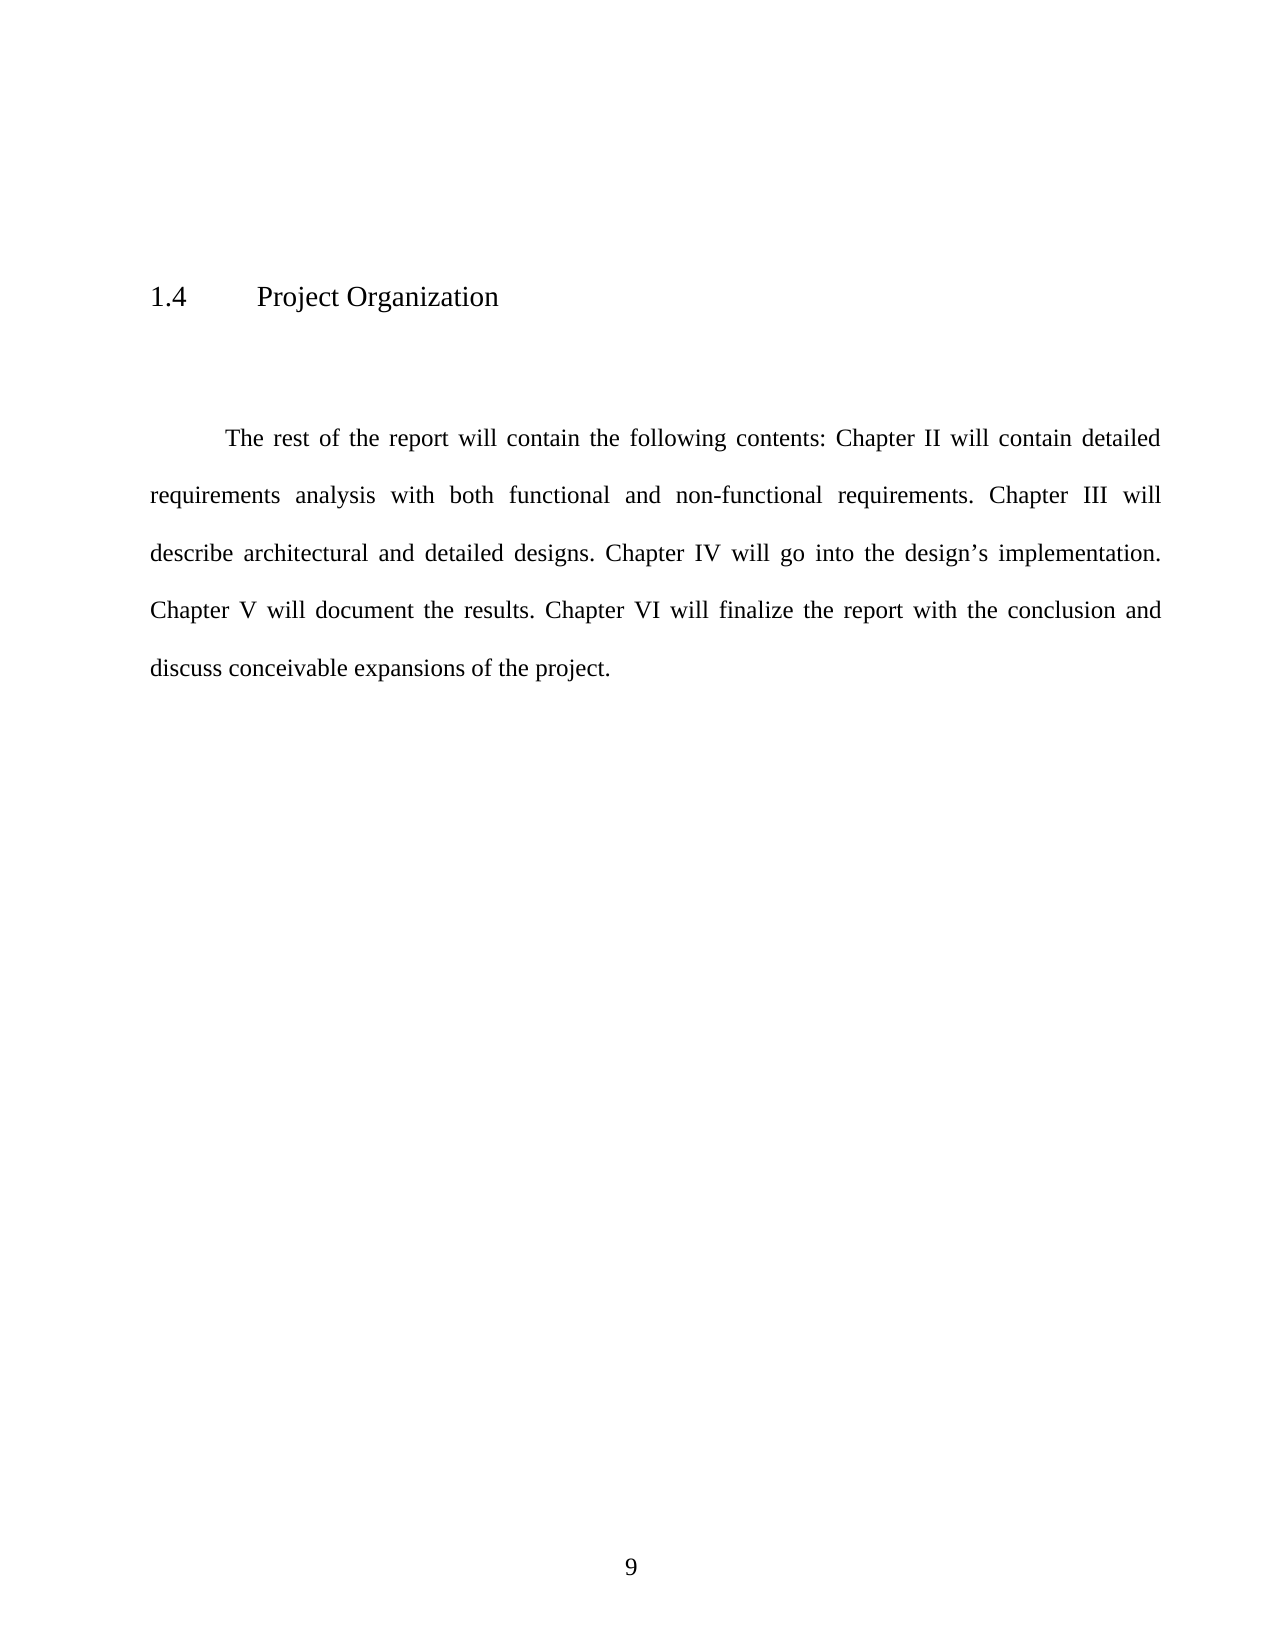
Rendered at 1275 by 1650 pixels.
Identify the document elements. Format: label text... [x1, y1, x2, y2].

text The rest of the report will contain the following contents: Chapter II will contain detailed requirements analysis with both functional and non-functional requirements. Chapter III will describe architectural and detailed designs. Chapter IV will go into the design’s implementation. Chapter V will document the results. Chapter VI will finalize the report with the conclusion and discuss conceivable expansions of the project. [150, 423, 1162, 681]
subtitle Project Organization [150, 279, 1162, 312]
